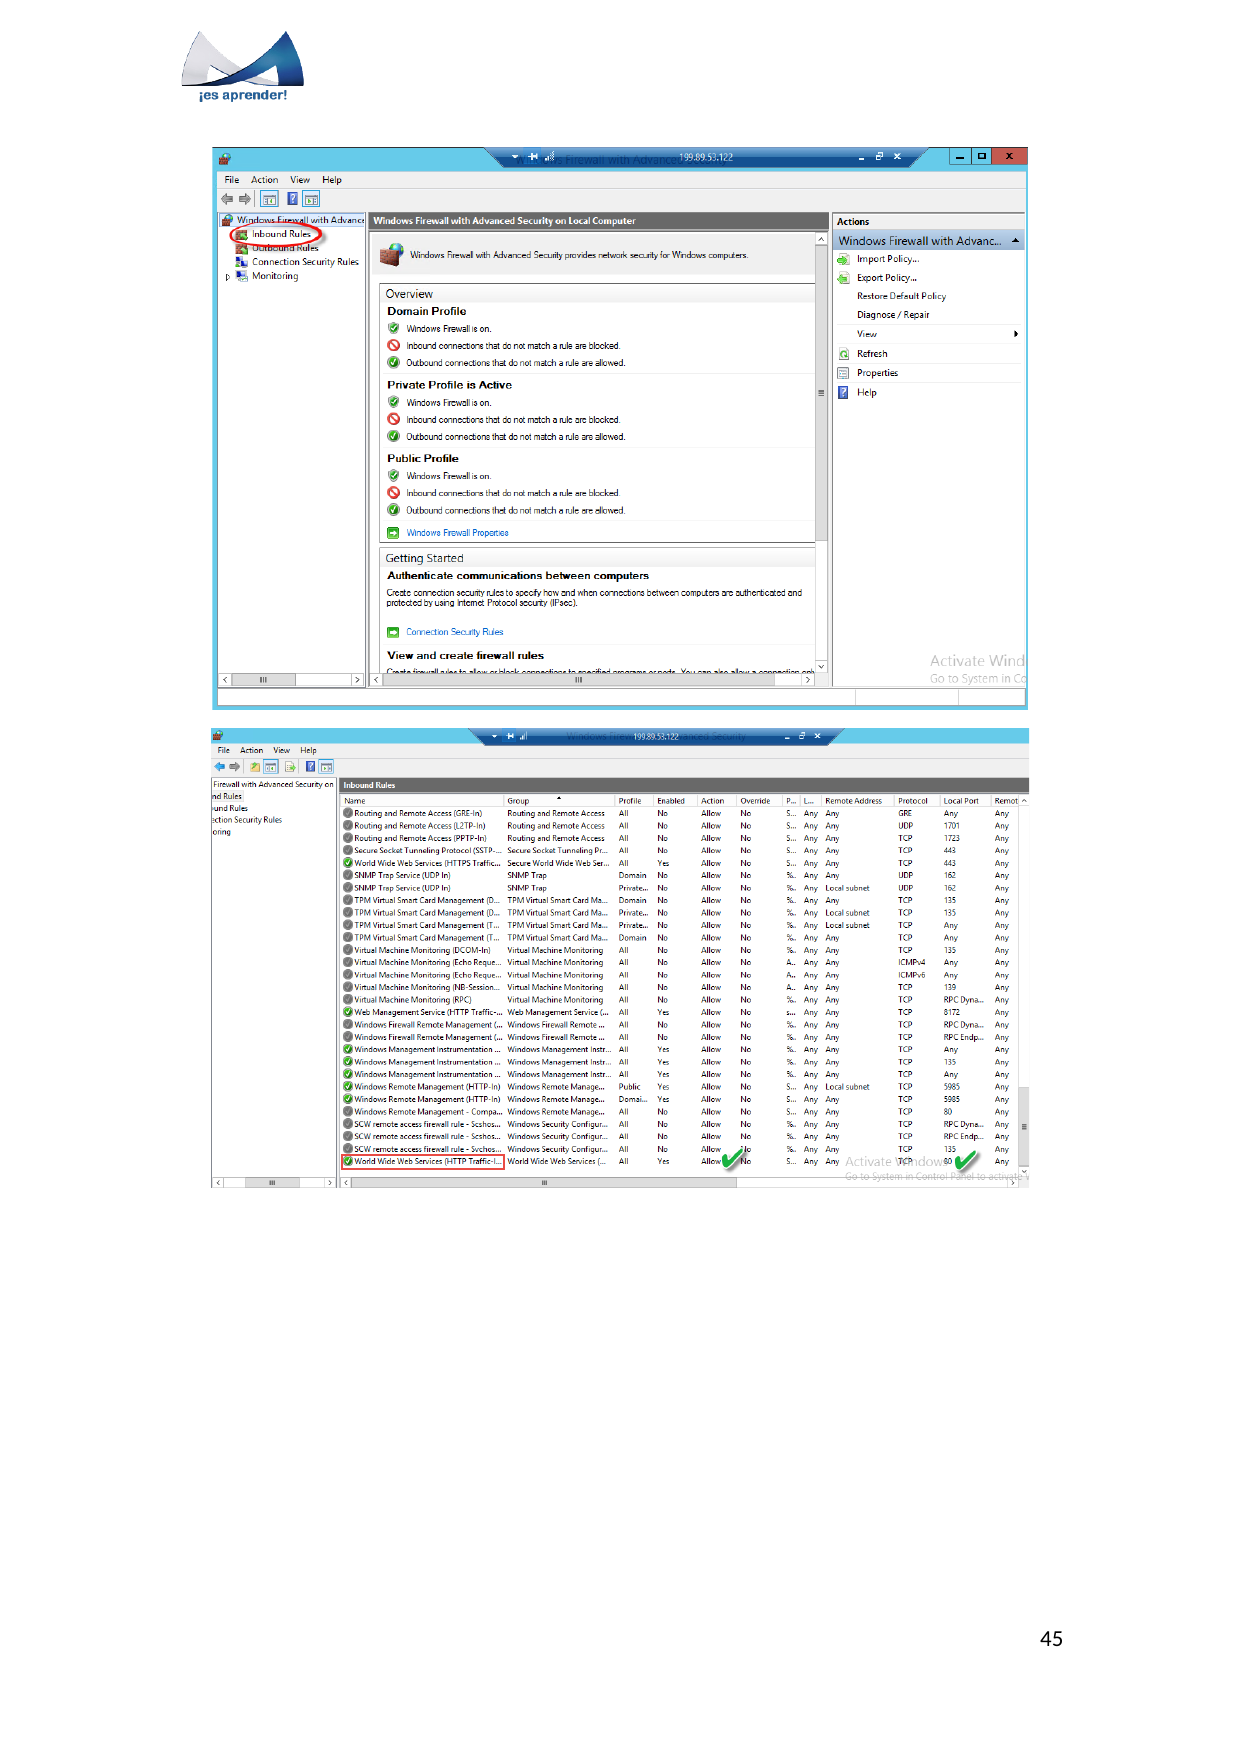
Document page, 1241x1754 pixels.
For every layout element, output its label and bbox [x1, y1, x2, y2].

picture [211, 728, 1030, 1188]
picture [176, 29, 308, 104]
picture [212, 147, 1028, 710]
